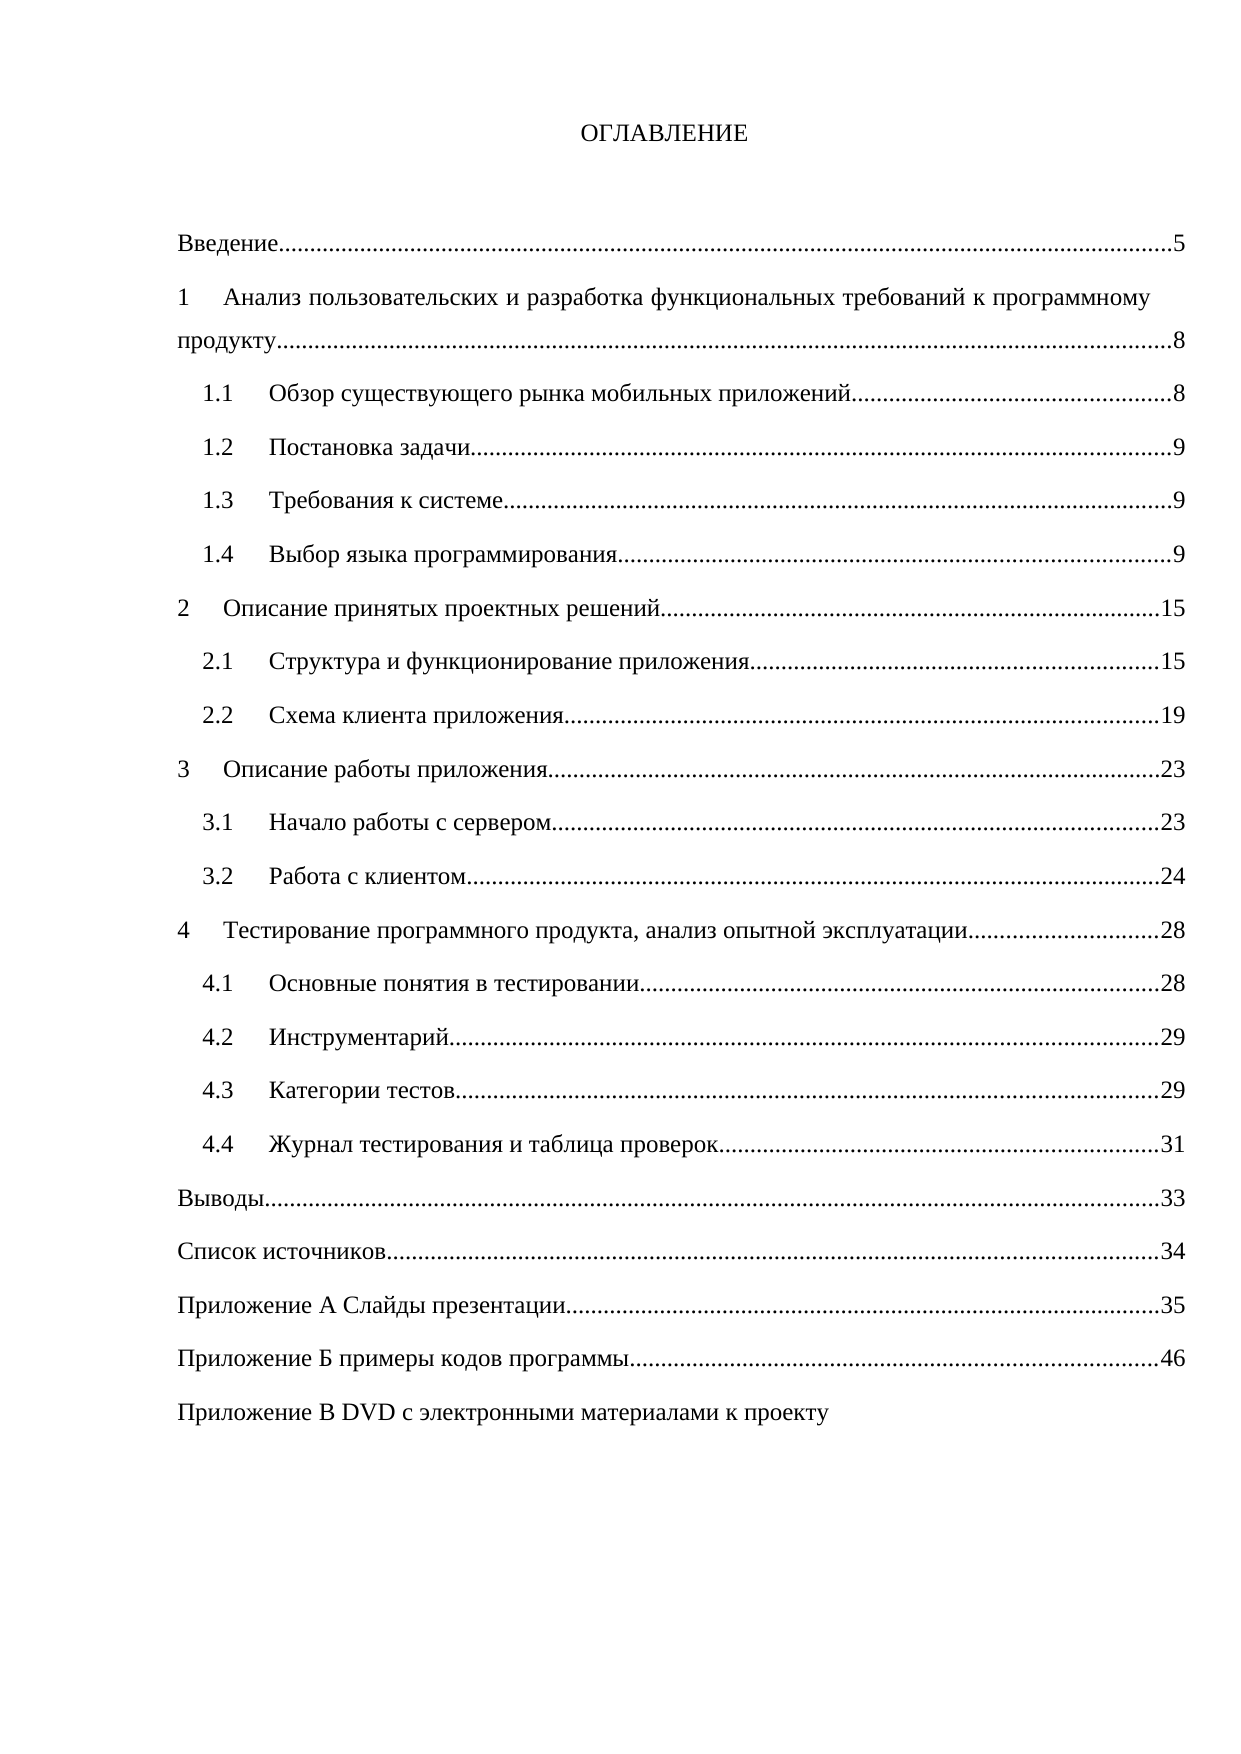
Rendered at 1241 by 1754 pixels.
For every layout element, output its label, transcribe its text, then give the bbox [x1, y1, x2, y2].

text ОГЛАВЛЕНИЕ [177, 118, 1152, 147]
